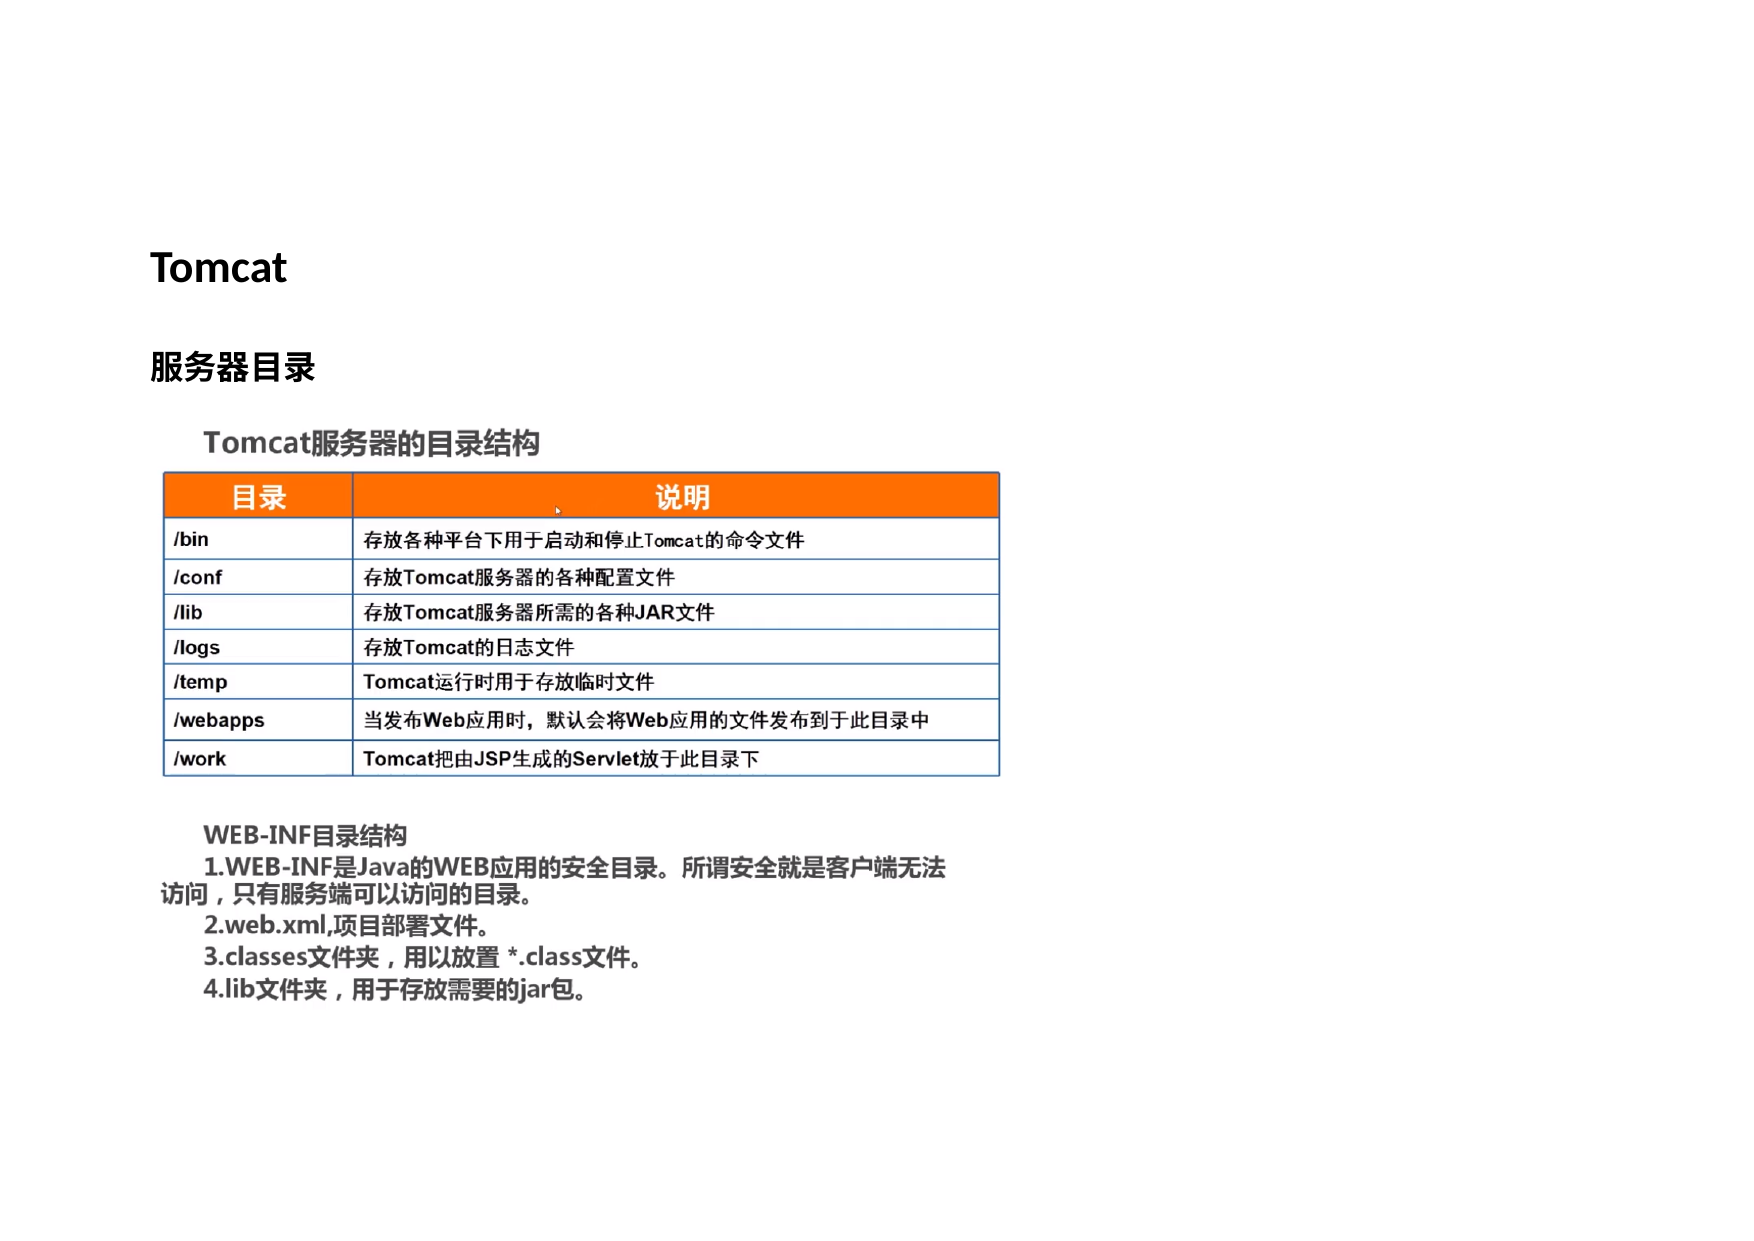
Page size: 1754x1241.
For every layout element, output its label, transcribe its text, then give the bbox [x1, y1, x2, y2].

picture [150, 814, 951, 1019]
subtitle 服务器目录 [150, 332, 1604, 397]
picture [150, 424, 1016, 792]
subtitle Tomcat [150, 233, 1604, 298]
